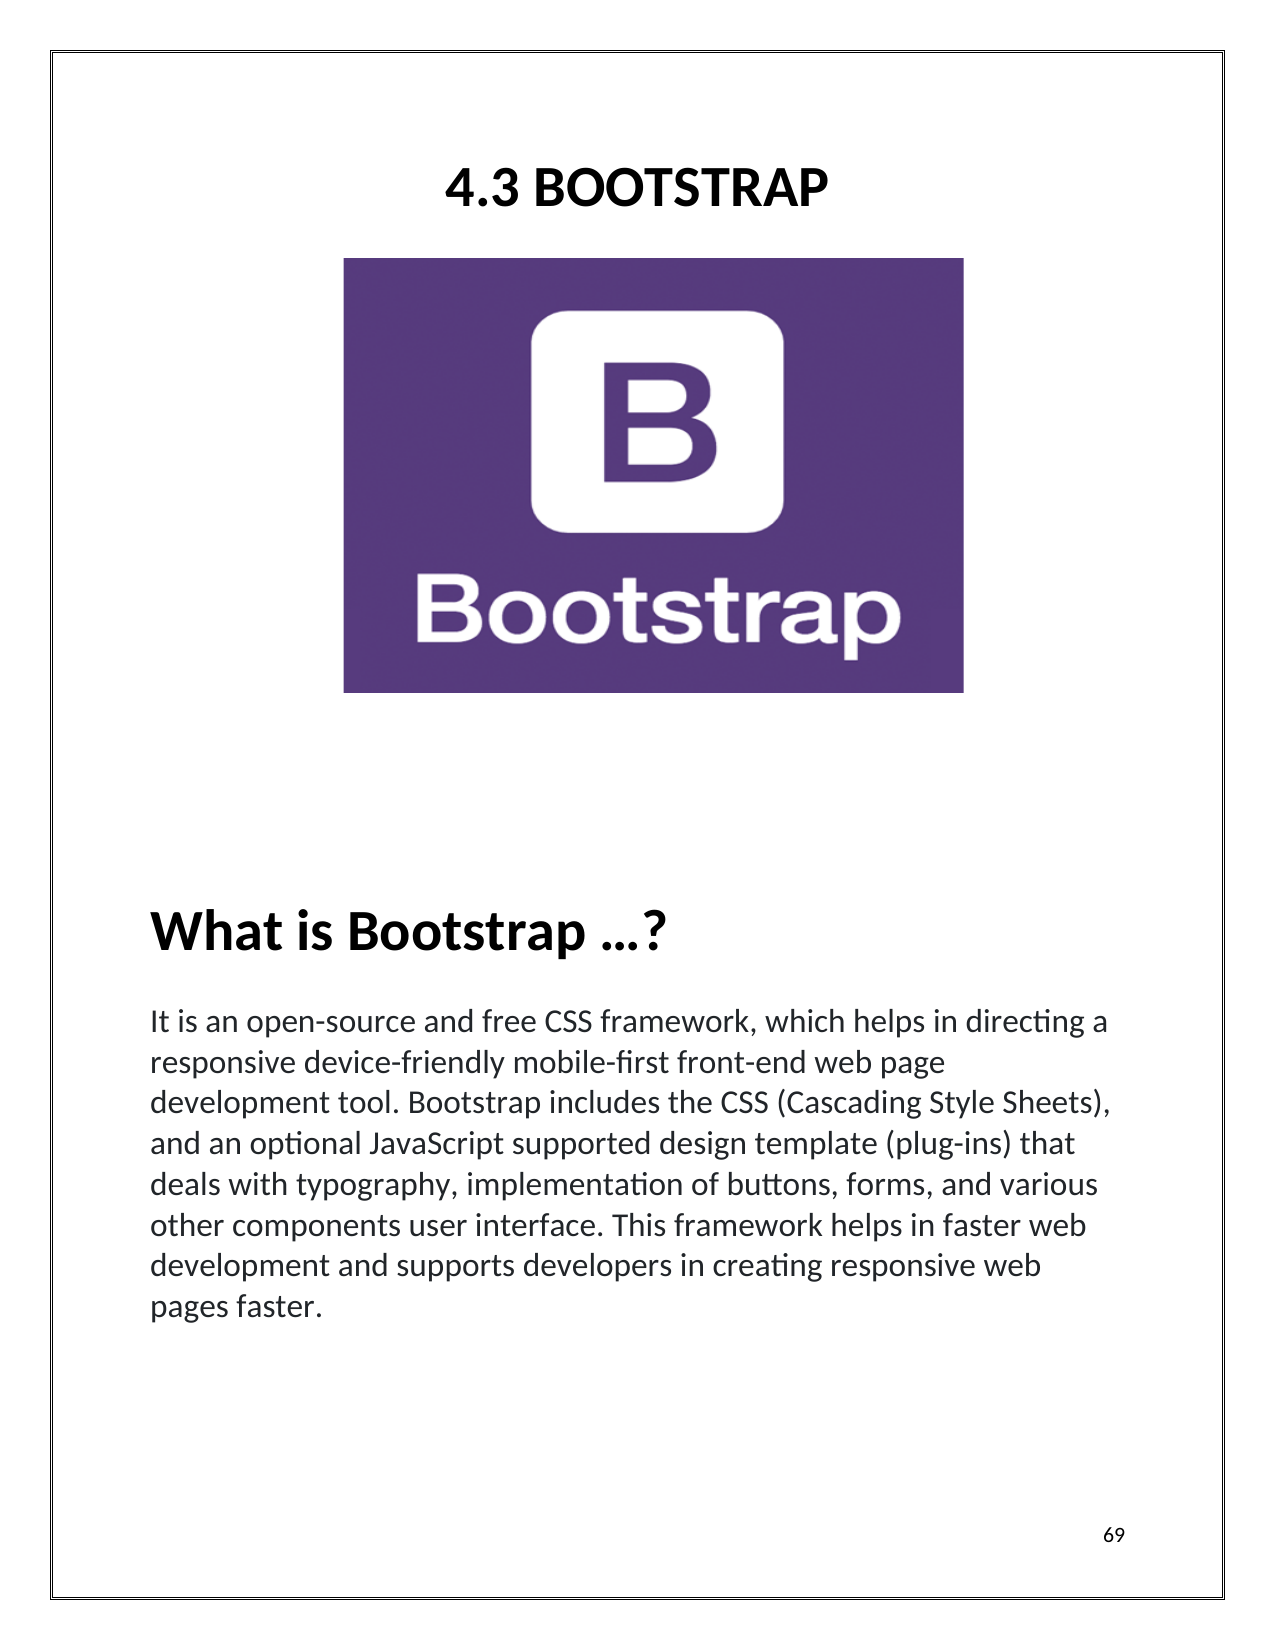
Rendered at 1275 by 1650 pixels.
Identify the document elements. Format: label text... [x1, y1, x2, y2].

text What is Bootstrap …? [150, 894, 1125, 965]
picture [343, 258, 964, 693]
text 4.3 BOOTSTRAP [150, 150, 1125, 221]
text It is an open-source and free CSS framework, which helps in directing a responsive device-friendly mobile-first front-end web page development tool. Bootstrap includes the CSS (Cascading Style Sheets), and an optional JavaScript supported design template (plug-ins) that deals with typography, implementation of buttons, forms, and various other components user interface. This framework helps in faster web development and supports developers in creating responsive web pages faster. [150, 1000, 1125, 1326]
